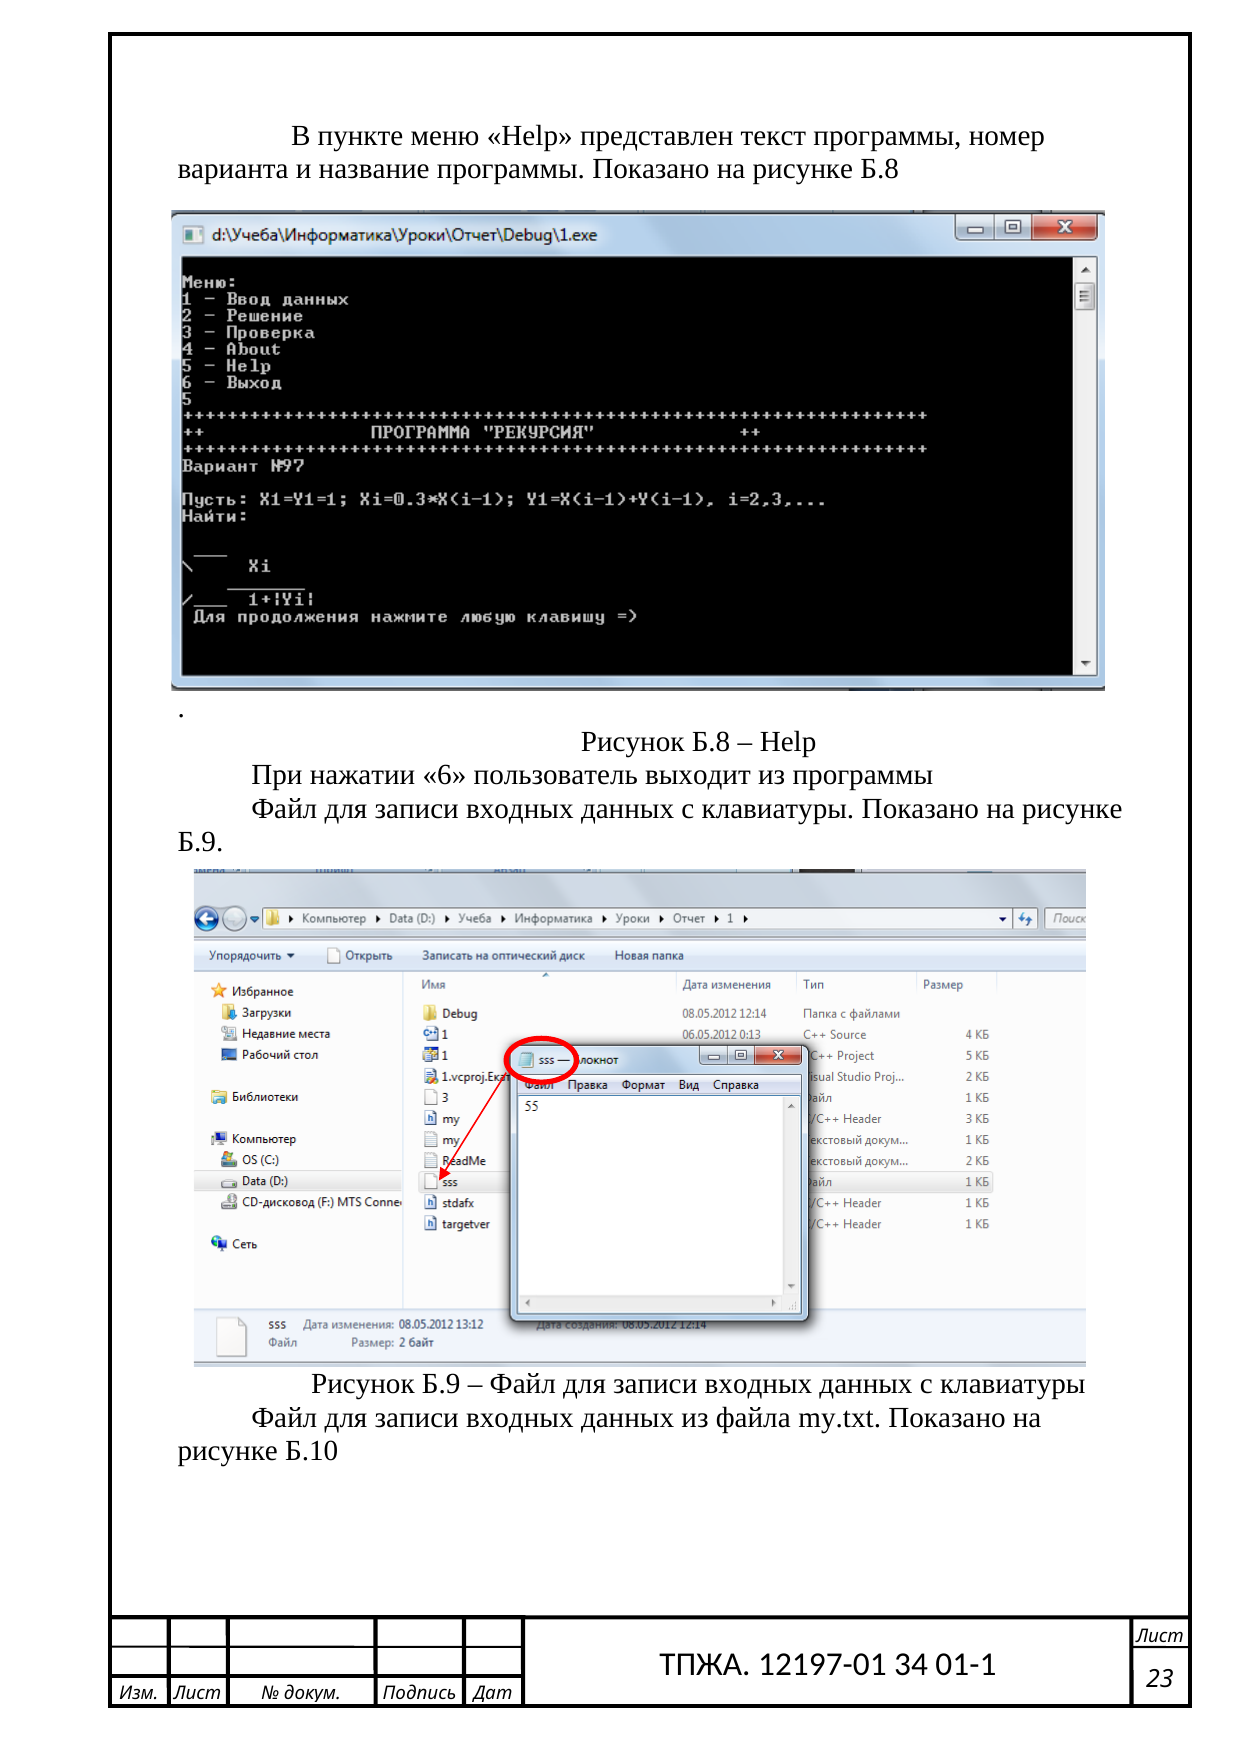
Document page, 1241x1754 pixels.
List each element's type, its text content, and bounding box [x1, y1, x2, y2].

text Рисунок Б.8 – Help [177, 724, 1146, 757]
text Файл для записи входных данных из файла my.txt. Показано на рисунке Б.10 [177, 1400, 1146, 1467]
picture [171, 210, 1105, 691]
text При нажатии «6» пользователь выходит из программы [177, 757, 1146, 791]
picture [193, 869, 1086, 1367]
text В пункте меню «Help» представлен текст программы, номер варианта и название программы. Показано на рисунке Б.8 [177, 118, 1146, 185]
text Файл для записи входных данных с клавиатуры. Показано на рисунке Б.9. [177, 791, 1146, 858]
